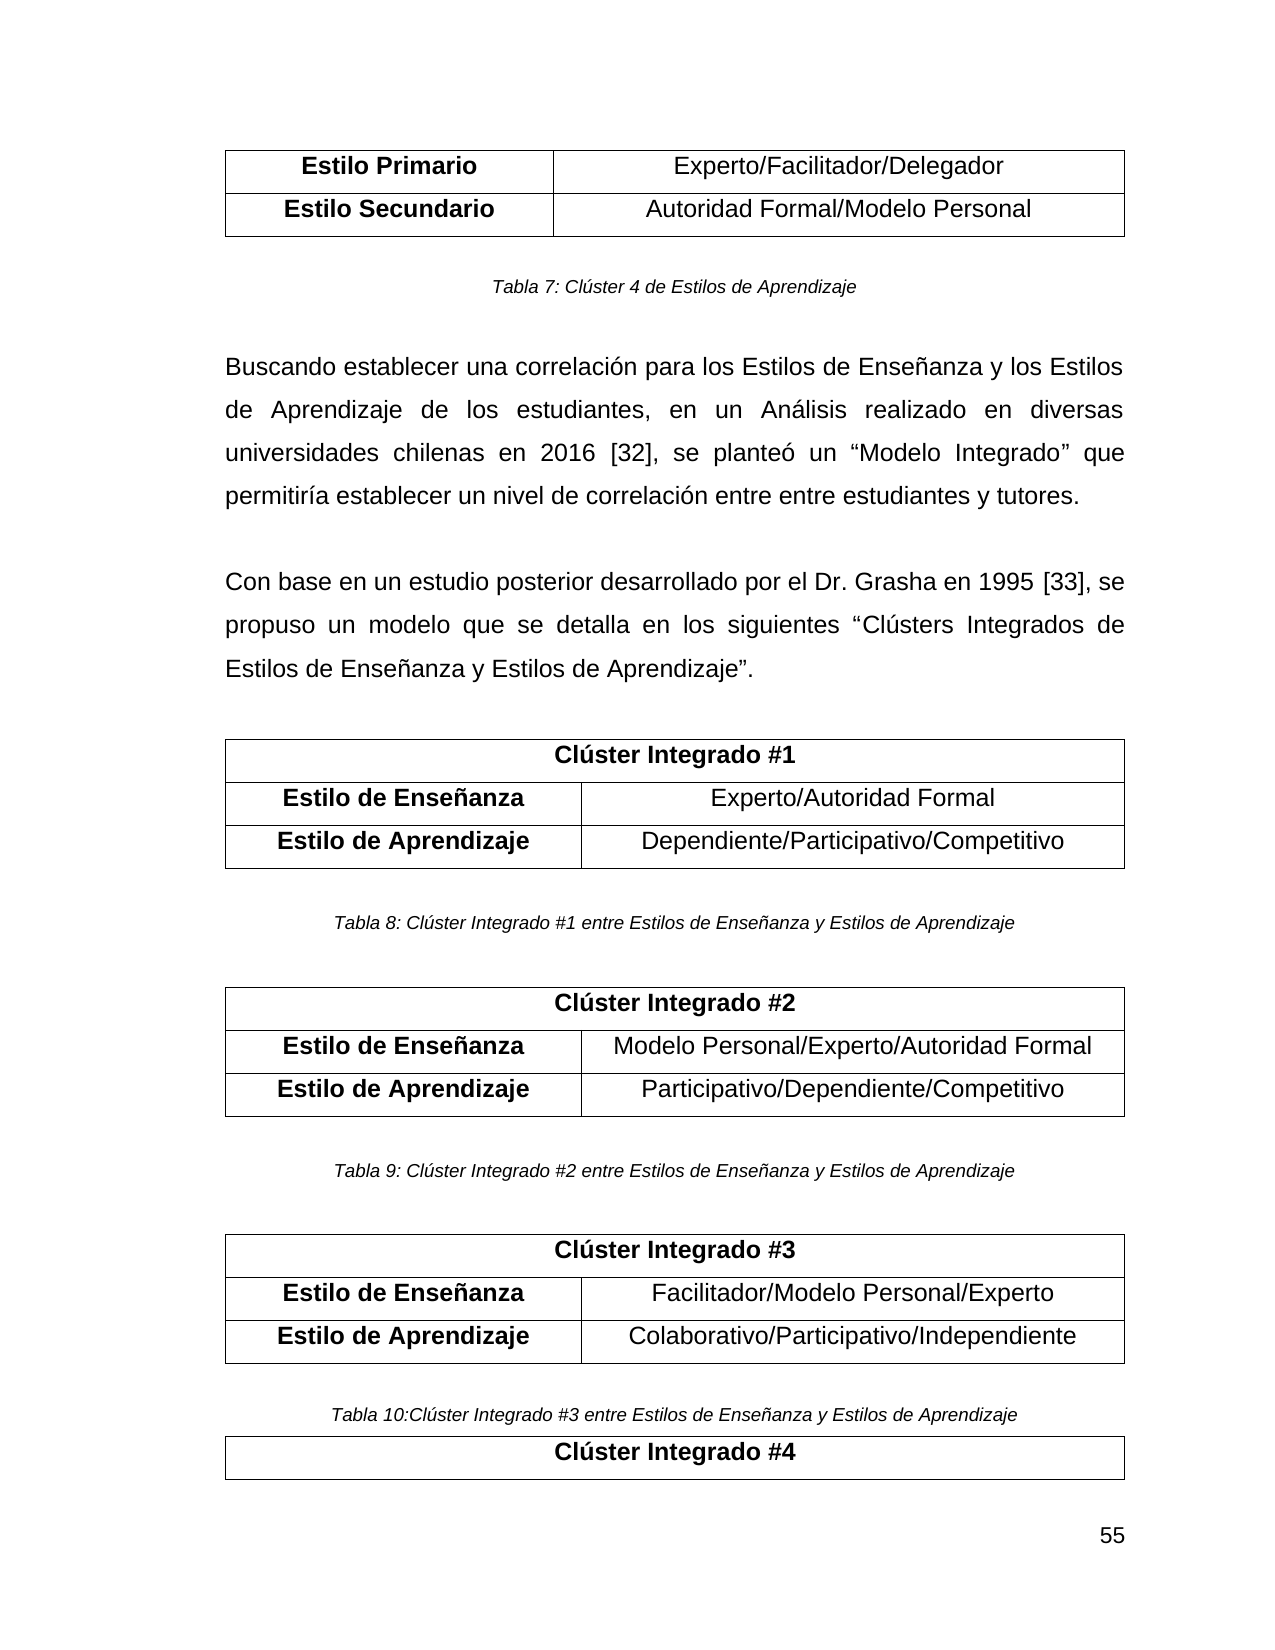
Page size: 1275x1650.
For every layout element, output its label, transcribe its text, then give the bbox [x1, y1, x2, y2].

text Tabla 8: Clúster Integrado #1 entre Estilos de Enseñanza y Estilos de Aprendizaje [225, 912, 1125, 934]
text Tabla 10:Clúster Integrado #3 entre Estilos de Enseñanza y Estilos de Aprendizaje [225, 1404, 1125, 1425]
table_cell Autoridad Formal/Modelo Personal [554, 194, 1124, 236]
text Tabla 9: Clúster Integrado #2 entre Estilos de Enseñanza y Estilos de Aprendizaje [225, 1160, 1125, 1181]
text Buscando establecer una correlación para los Estilos de Enseñanza y los Estilos de Aprendizaje de los estudiantes, en un Análisis realizado en diversas universidades chilenas en 2016 , se planteó un “Modelo Integrado” que permitiría establecer un nivel de correlación entre entre estudiantes y tutores. [225, 352, 1125, 510]
text Con base en un estudio posterior desarrollado por el Dr. Grasha en 1995 , se propuso un modelo que se detalla en los siguientes “Clústers Integrados de Estilos de Enseñanza y Estilos de Aprendizaje”. [225, 567, 1125, 682]
table_header Clúster Integrado #4 [226, 1437, 1124, 1479]
table_cell Estilo Secundario [226, 194, 553, 236]
table_cell Estilo Primario [226, 151, 553, 193]
table_header Clúster Integrado #3 [226, 1235, 1124, 1277]
table_cell Experto/Autoridad Formal [582, 783, 1124, 825]
table_cell Colaborativo/Participativo/Independiente [582, 1321, 1124, 1363]
table_header Clúster Integrado #1 [226, 740, 1124, 782]
table_cell Estilo de Enseñanza [226, 783, 581, 825]
table_cell Estilo de Aprendizaje [226, 1321, 581, 1363]
table_cell Experto/Facilitador/Delegador [554, 151, 1124, 193]
table_cell Facilitador/Modelo Personal/Experto [582, 1278, 1124, 1320]
table_cell Participativo/Dependiente/Competitivo [582, 1074, 1124, 1116]
table_cell Estilo de Aprendizaje [226, 826, 581, 868]
table_cell Estilo de Enseñanza [226, 1278, 581, 1320]
table_cell Estilo de Enseñanza [226, 1031, 581, 1073]
table_header Clúster Integrado #2 [226, 988, 1124, 1030]
table_cell Dependiente/Participativo/Competitivo [582, 826, 1124, 868]
text Tabla 7: Clúster 4 de Estilos de Aprendizaje [225, 276, 1125, 298]
table_cell Estilo de Aprendizaje [226, 1074, 581, 1116]
table_cell Modelo Personal/Experto/Autoridad Formal [582, 1031, 1124, 1073]
